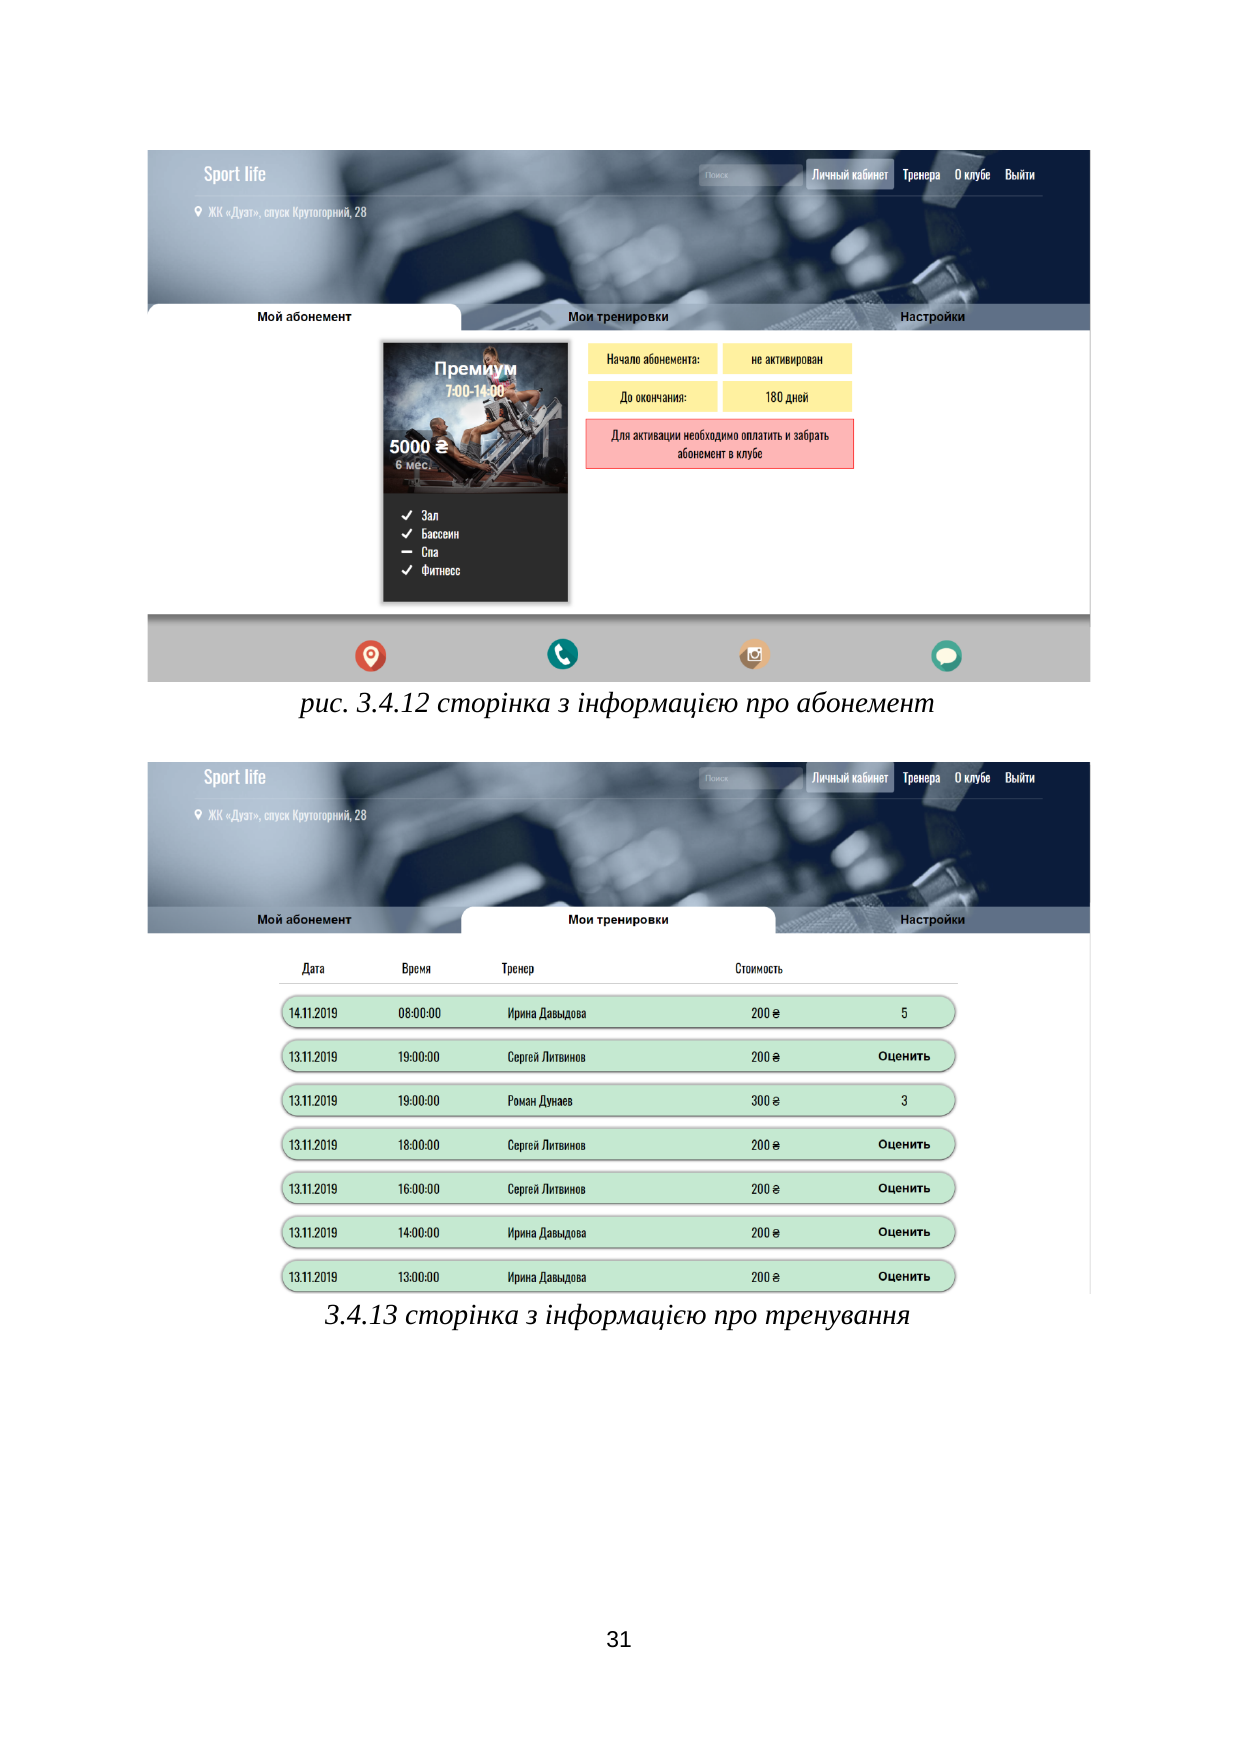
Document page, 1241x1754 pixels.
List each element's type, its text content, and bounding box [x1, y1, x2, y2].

text рис. 3.4.12 сторінка з інформацією про абонемент [148, 685, 1090, 719]
picture [147, 150, 1091, 682]
picture [147, 762, 1091, 1294]
text 3.4.13 сторінка з інформацією про тренування [148, 1297, 1090, 1331]
